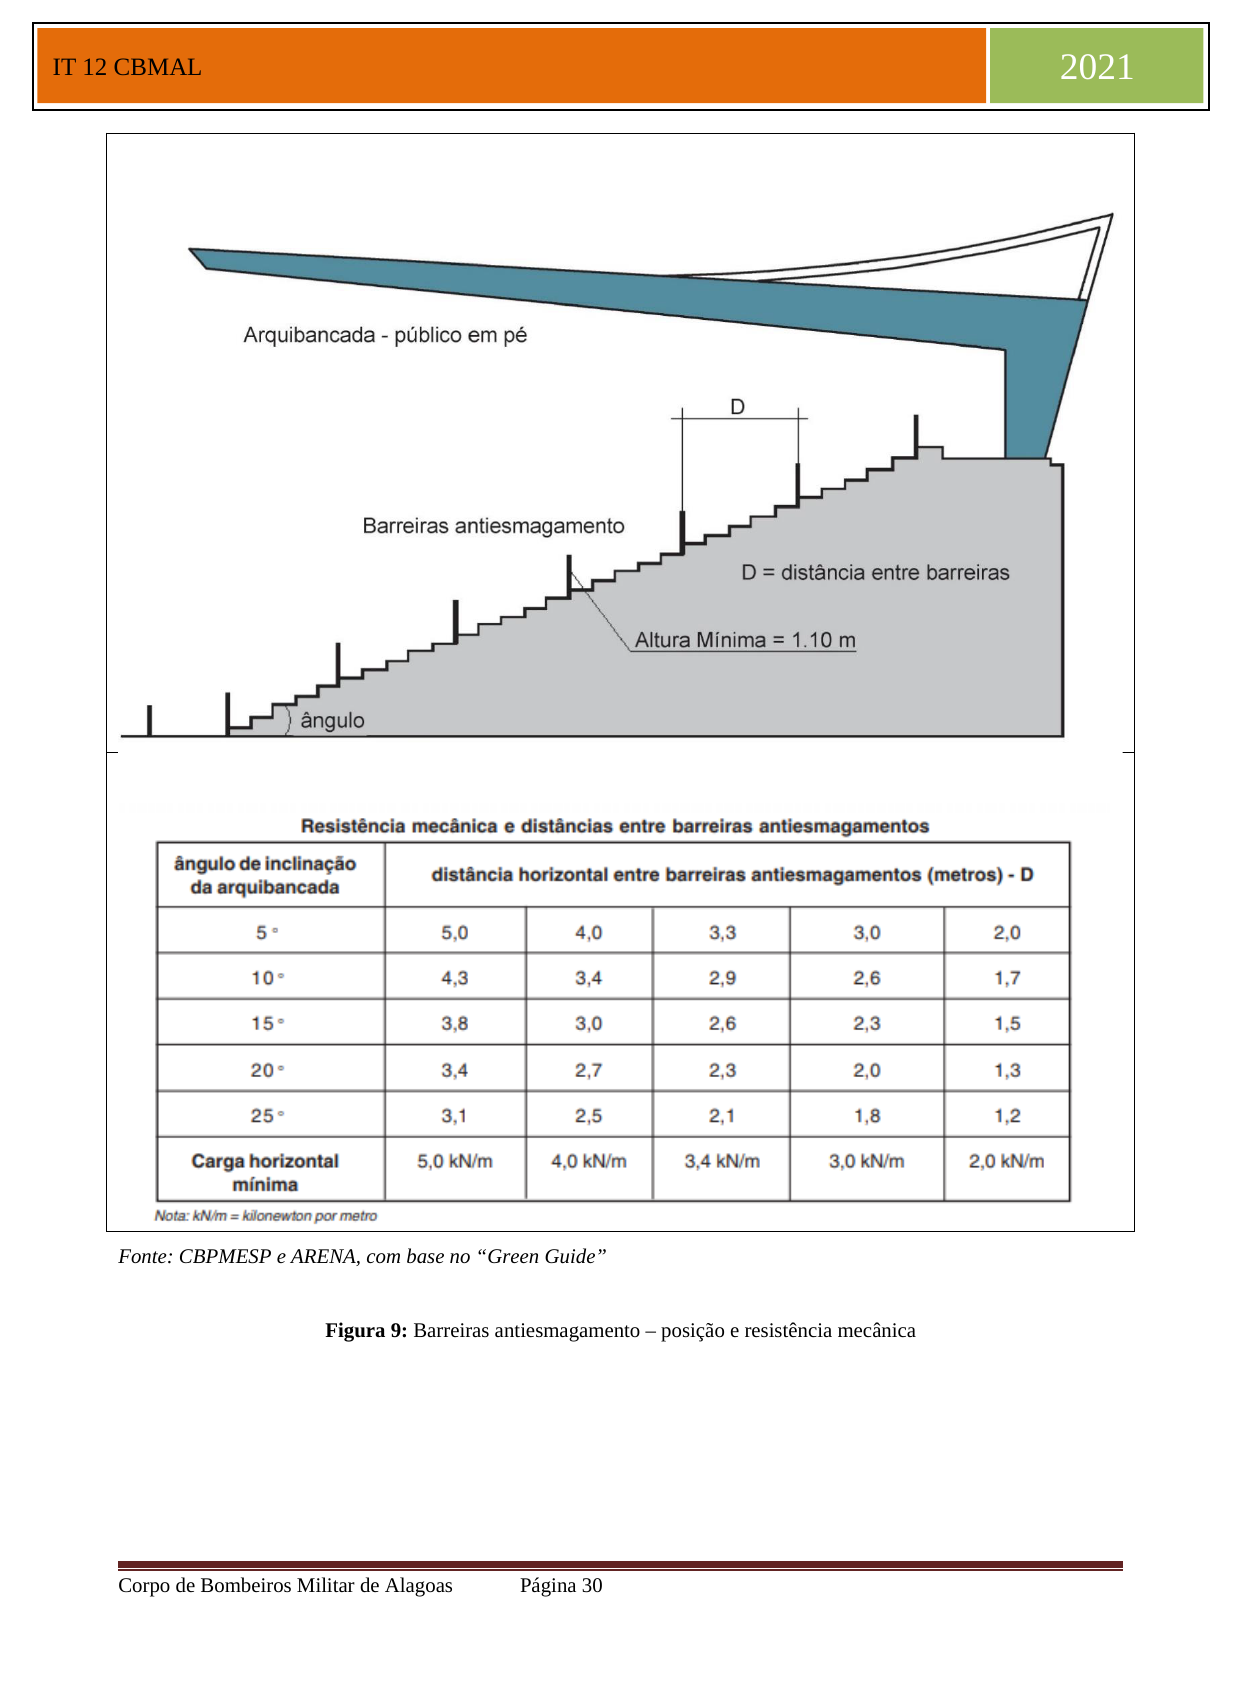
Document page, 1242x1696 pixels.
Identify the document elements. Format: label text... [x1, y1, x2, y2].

text Fonte: CBPMESP e ARENA, com base no “Green Guide” [118, 1244, 1123, 1268]
subtitle Figura 9: Barreiras antiesmagamento – posição e resistência mecânica [118, 1318, 1123, 1342]
table_cell [107, 753, 1134, 1231]
table_header [107, 134, 1134, 752]
